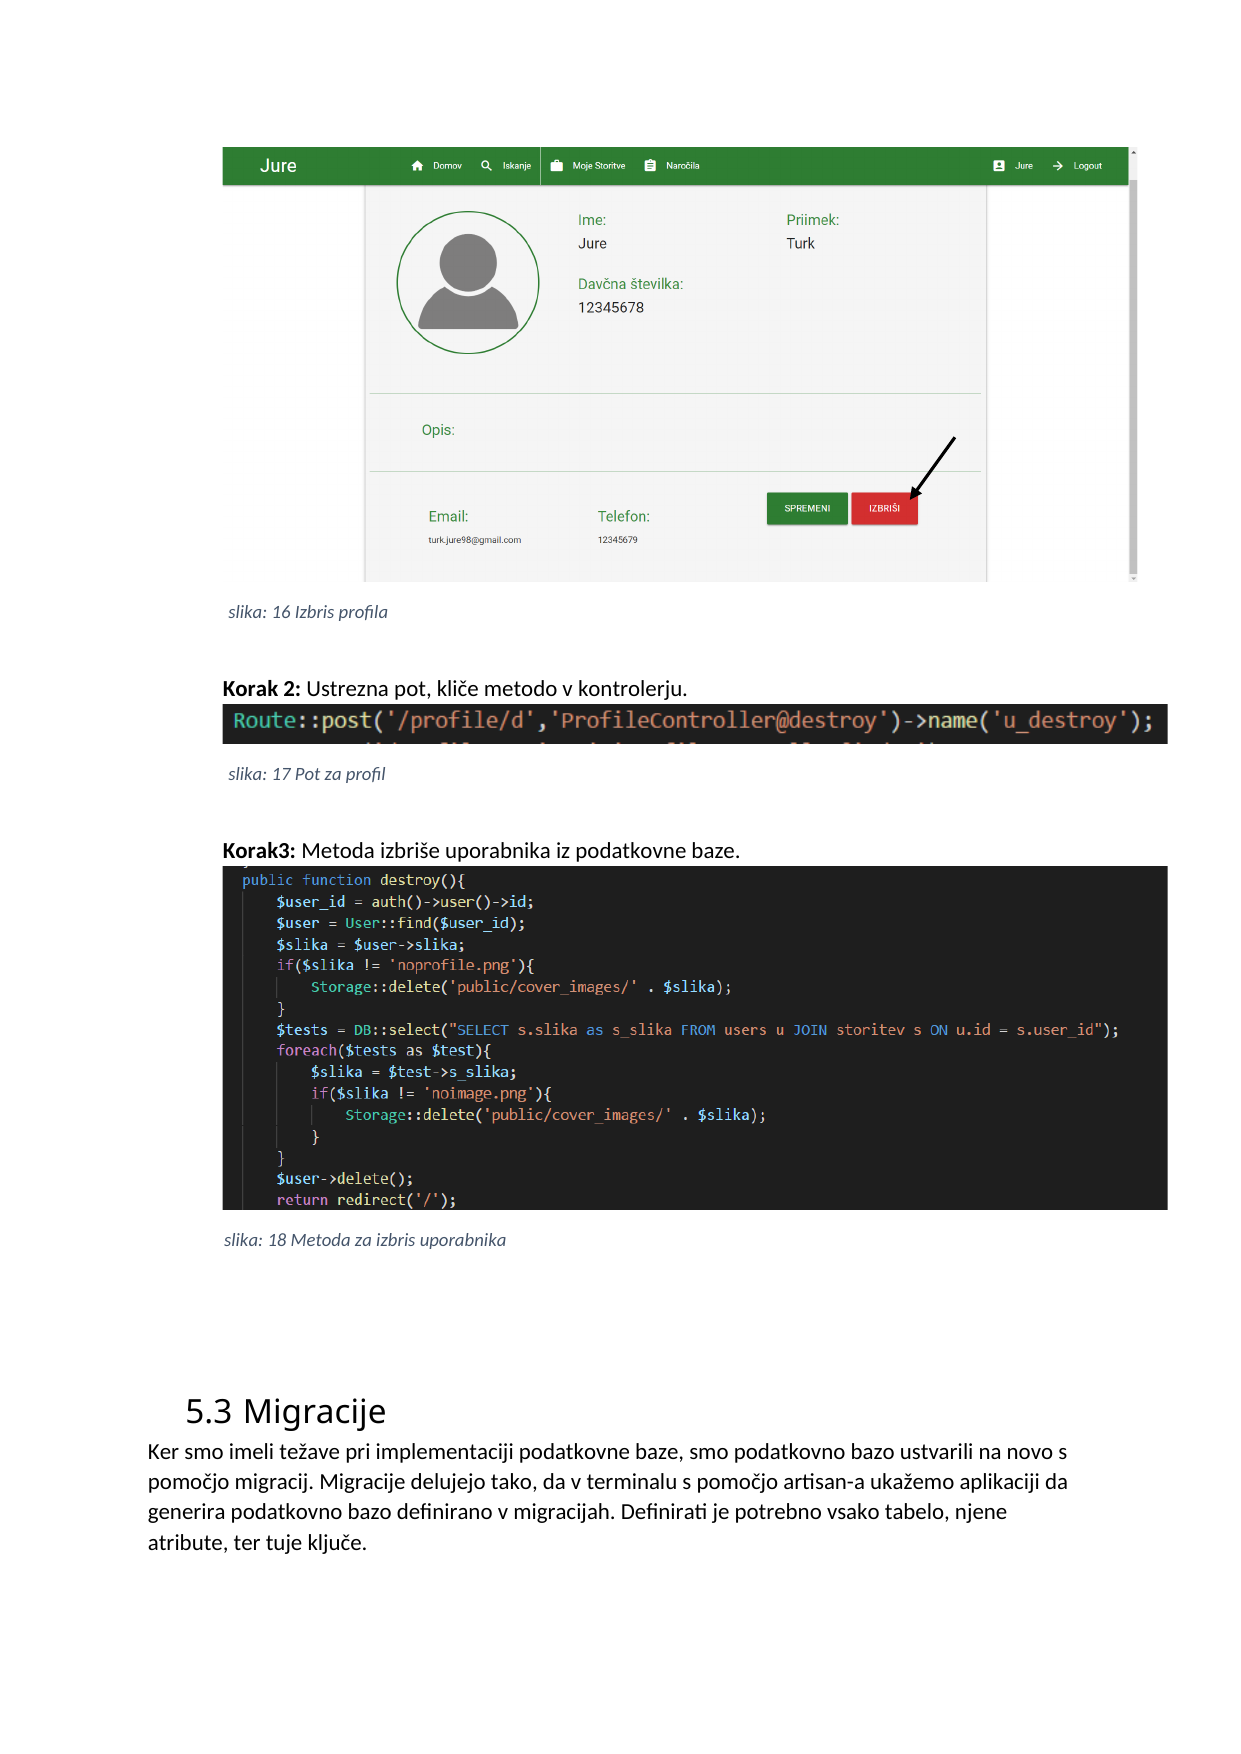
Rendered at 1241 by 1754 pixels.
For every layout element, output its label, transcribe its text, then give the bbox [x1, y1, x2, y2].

picture [222, 147, 1138, 582]
picture [222, 866, 1168, 1210]
text slika: 18 Metoda za izbris uporabnika [148, 1229, 1093, 1252]
text Ker smo imeli težave pri implementaciji podatkovne baze, smo podatkovno bazo ustvarili na novo s pomočjo migracij. Migracije delujejo tako, da v terminalu s pomočjo artisan-a ukažemo aplikaciji da generira podatkovno bazo definirano v migracijah. Definirati je potrebno vsako tabelo, njene atribute, ter tuje ključe. [148, 1437, 1093, 1556]
subtitle Migracije [185, 1388, 1093, 1433]
text slika: 16 Izbris profila [148, 600, 1093, 623]
list Korak3: Metoda izbriše uporabnika iz podatkovne baze. [223, 837, 1093, 864]
text slika: 17 Pot za profil [148, 763, 1093, 786]
picture [222, 704, 1168, 744]
list Korak 2: Ustrezna pot, kliče metodo v kontrolerju. [223, 674, 1093, 702]
